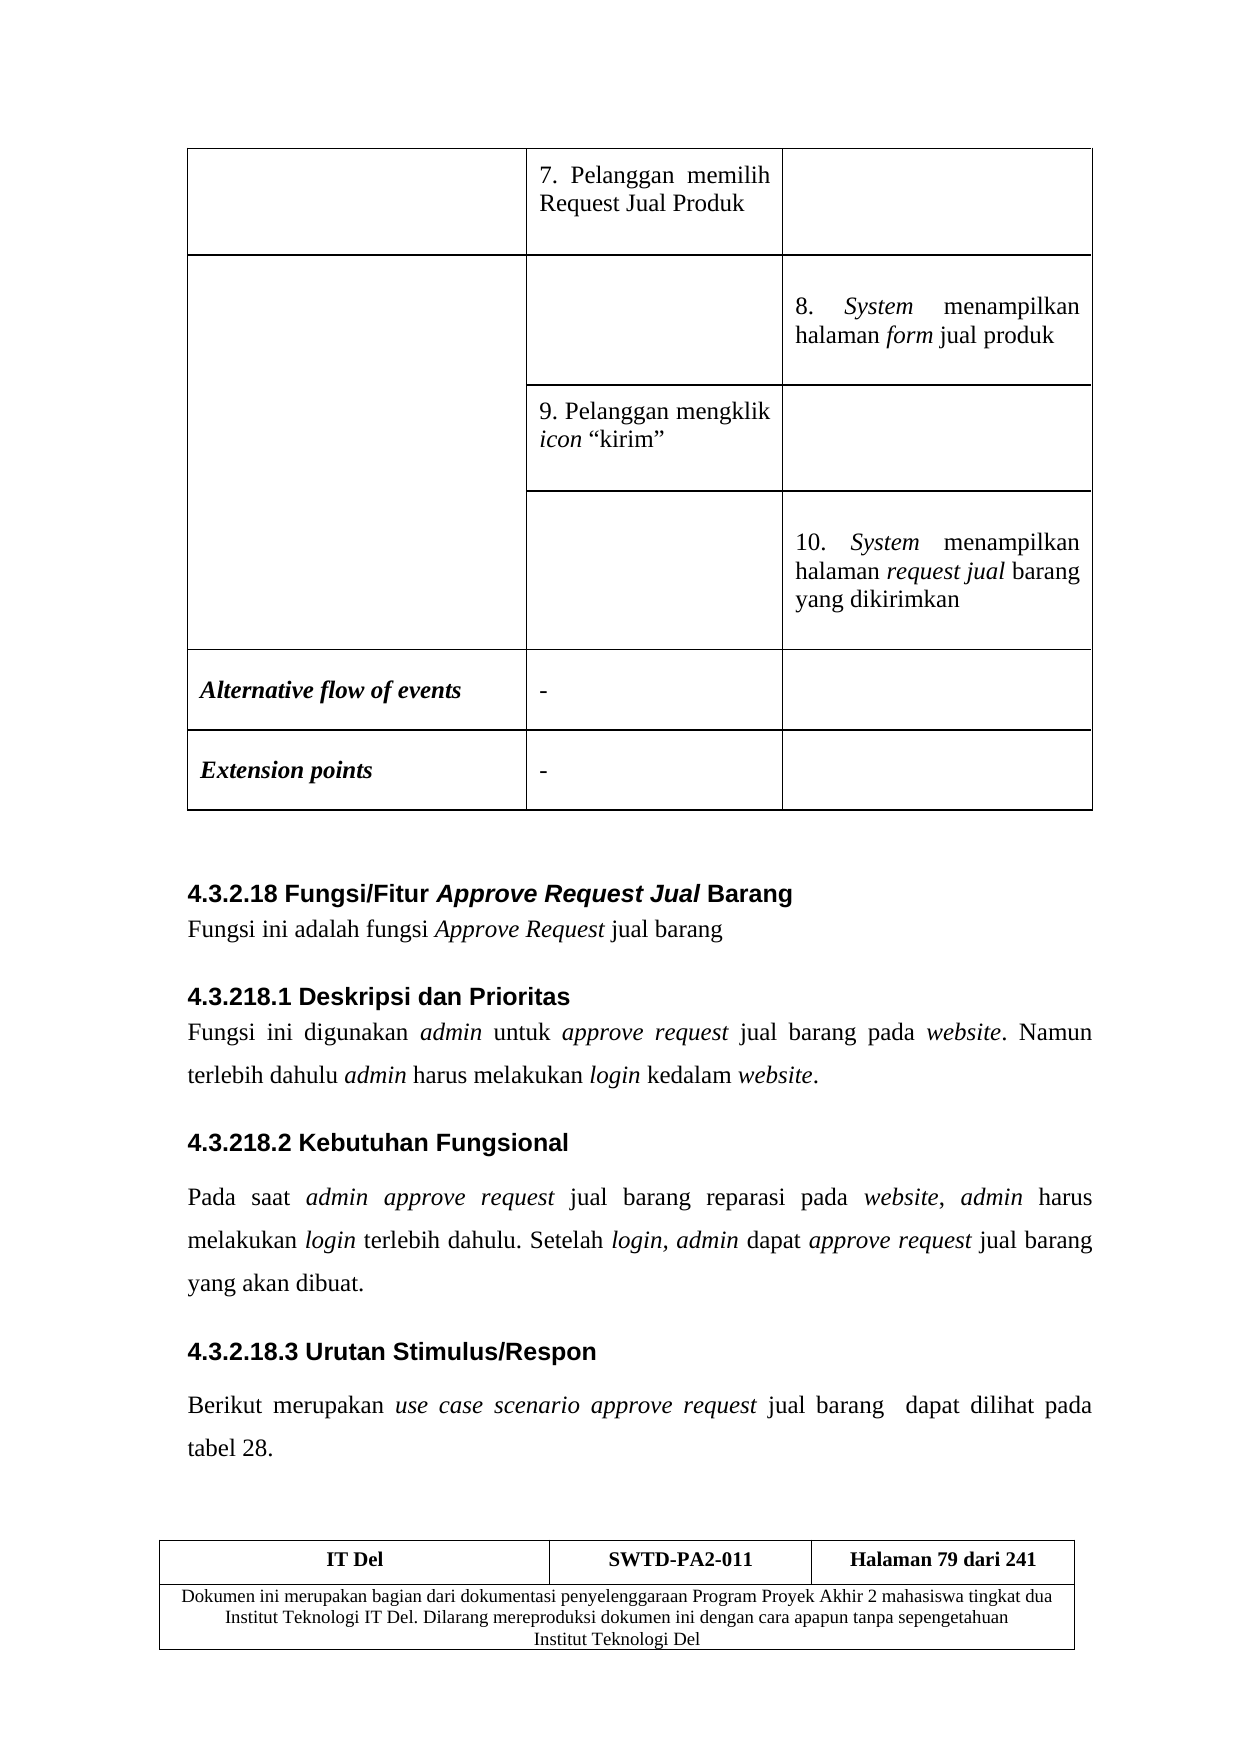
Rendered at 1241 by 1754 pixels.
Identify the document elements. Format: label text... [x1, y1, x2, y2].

text Pada saat admin approve request jual barang reparasi pada website, admin harus melakukan login terlebih dahulu. Setelah login, admin dapat approve request jual barang yang akan dibuat. [187, 1182, 1092, 1297]
subtitle 4.3.218.1 Deskripsi dan Prioritas [187, 982, 1092, 1011]
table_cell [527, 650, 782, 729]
table_cell [783, 148, 1092, 254]
table_cell [188, 256, 526, 649]
text Fungsi ini adalah fungsi Approve Request jual barang [187, 914, 1092, 943]
subtitle 4.3.218.2 Kebutuhan Fungsional [187, 1128, 1092, 1157]
text Fungsi ini digunakan admin untuk approve request jual barang pada website. Namun terlebih dahulu admin harus melakukan login kedalam website. [187, 1017, 1092, 1089]
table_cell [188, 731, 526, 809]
subtitle 4.3.2.18 Fungsi/Fitur Approve Request Jual Barang [187, 879, 1092, 908]
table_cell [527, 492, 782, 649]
subtitle 4.3.2.18.3 Urutan Stimulus/Respon [187, 1337, 1092, 1365]
text Berikut merupakan use case scenario approve request jual barang dapat dilihat pada tabel 28. [187, 1390, 1092, 1462]
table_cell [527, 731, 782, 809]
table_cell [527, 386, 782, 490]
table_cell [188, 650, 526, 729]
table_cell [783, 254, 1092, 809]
table_cell 7. Pelanggan memilih Request Jual Produk [527, 149, 782, 254]
table_cell [527, 256, 782, 384]
